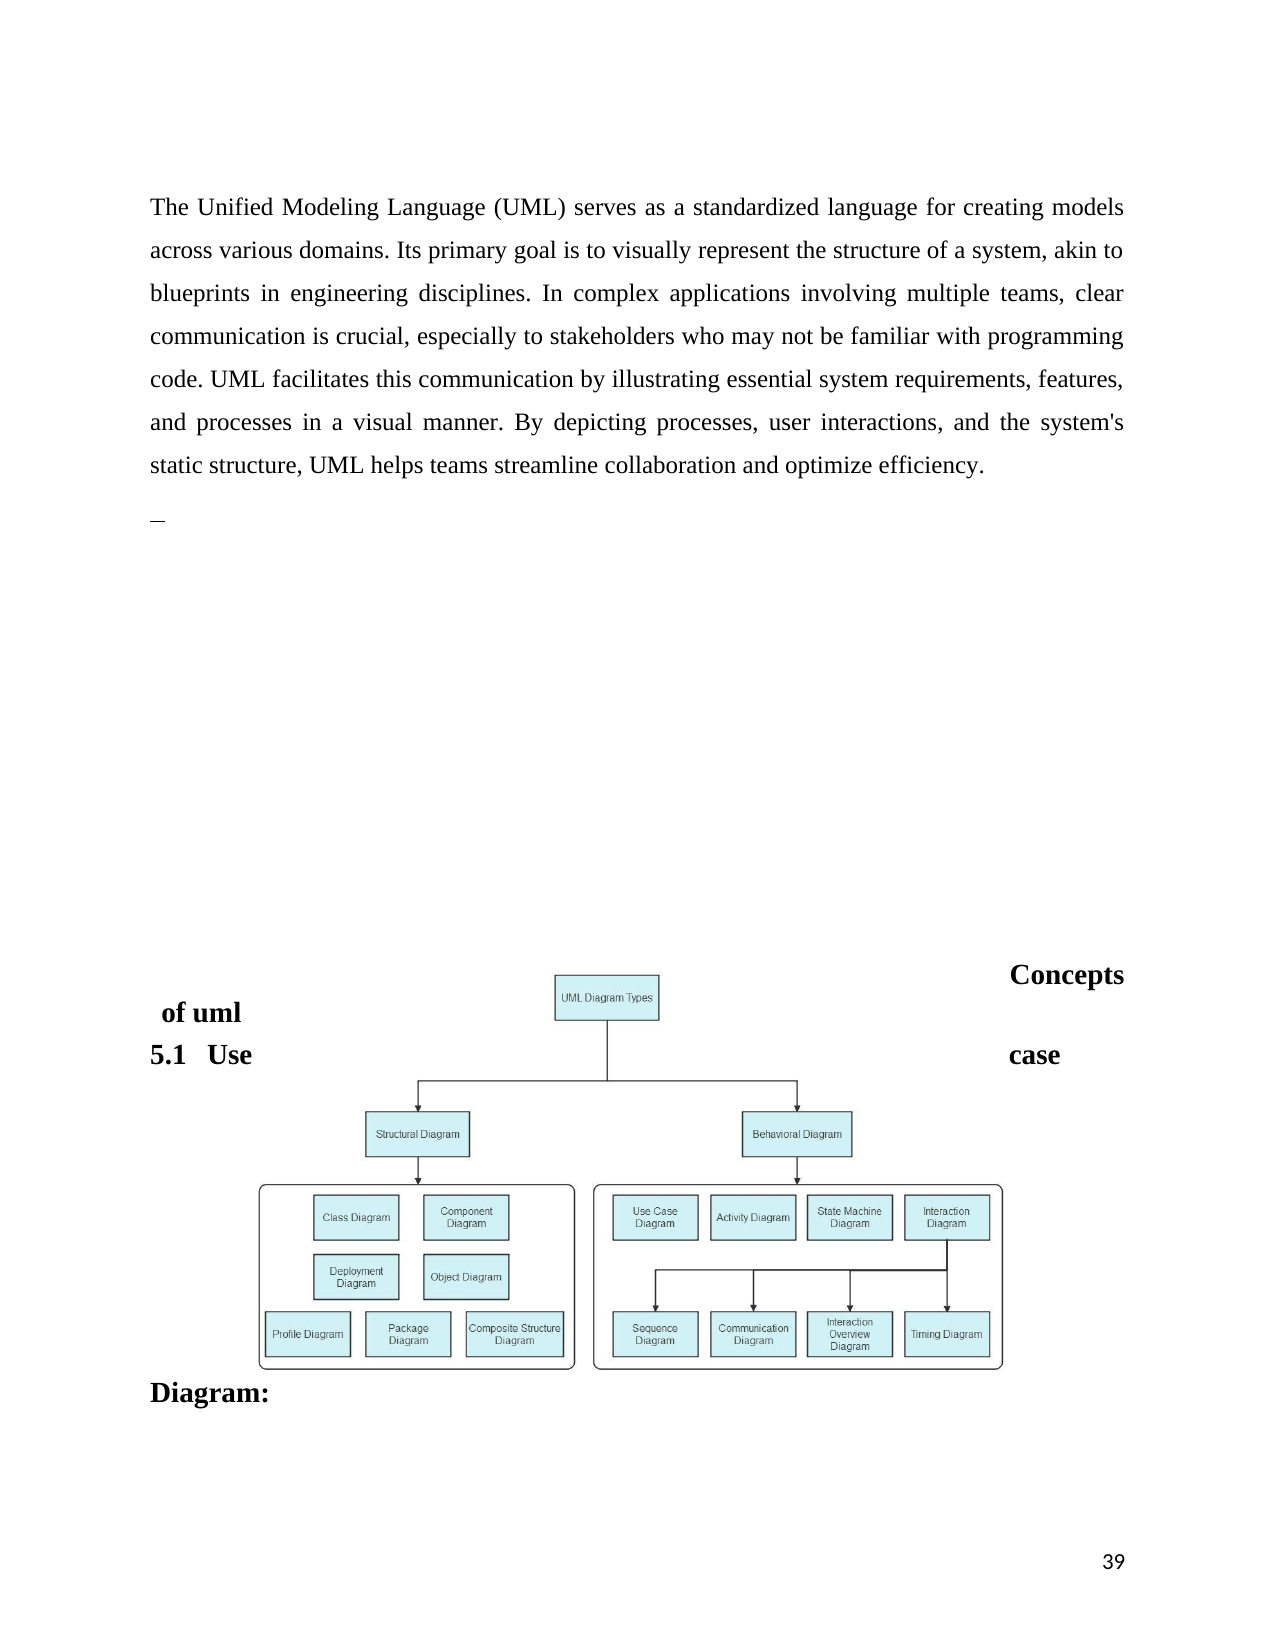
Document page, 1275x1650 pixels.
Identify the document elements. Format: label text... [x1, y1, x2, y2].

text Concepts of uml [150, 957, 1125, 1029]
picture [252, 965, 1009, 1376]
text The Unified Modeling Language (UML) serves as a standardized language for creating models across various domains. Its primary goal is to visually represent the structure of a system, akin to blueprints in engineering disciplines. In complex applications involving multiple teams, clear communication is crucial, especially to stakeholders who may not be familiar with programming code. UML facilitates this communication by illustrating essential system requirements, features, and processes in a visual manner. By depicting processes, user interactions, and the system's static structure, UML helps teams streamline collaboration and optimize efficiency. [150, 192, 1125, 479]
